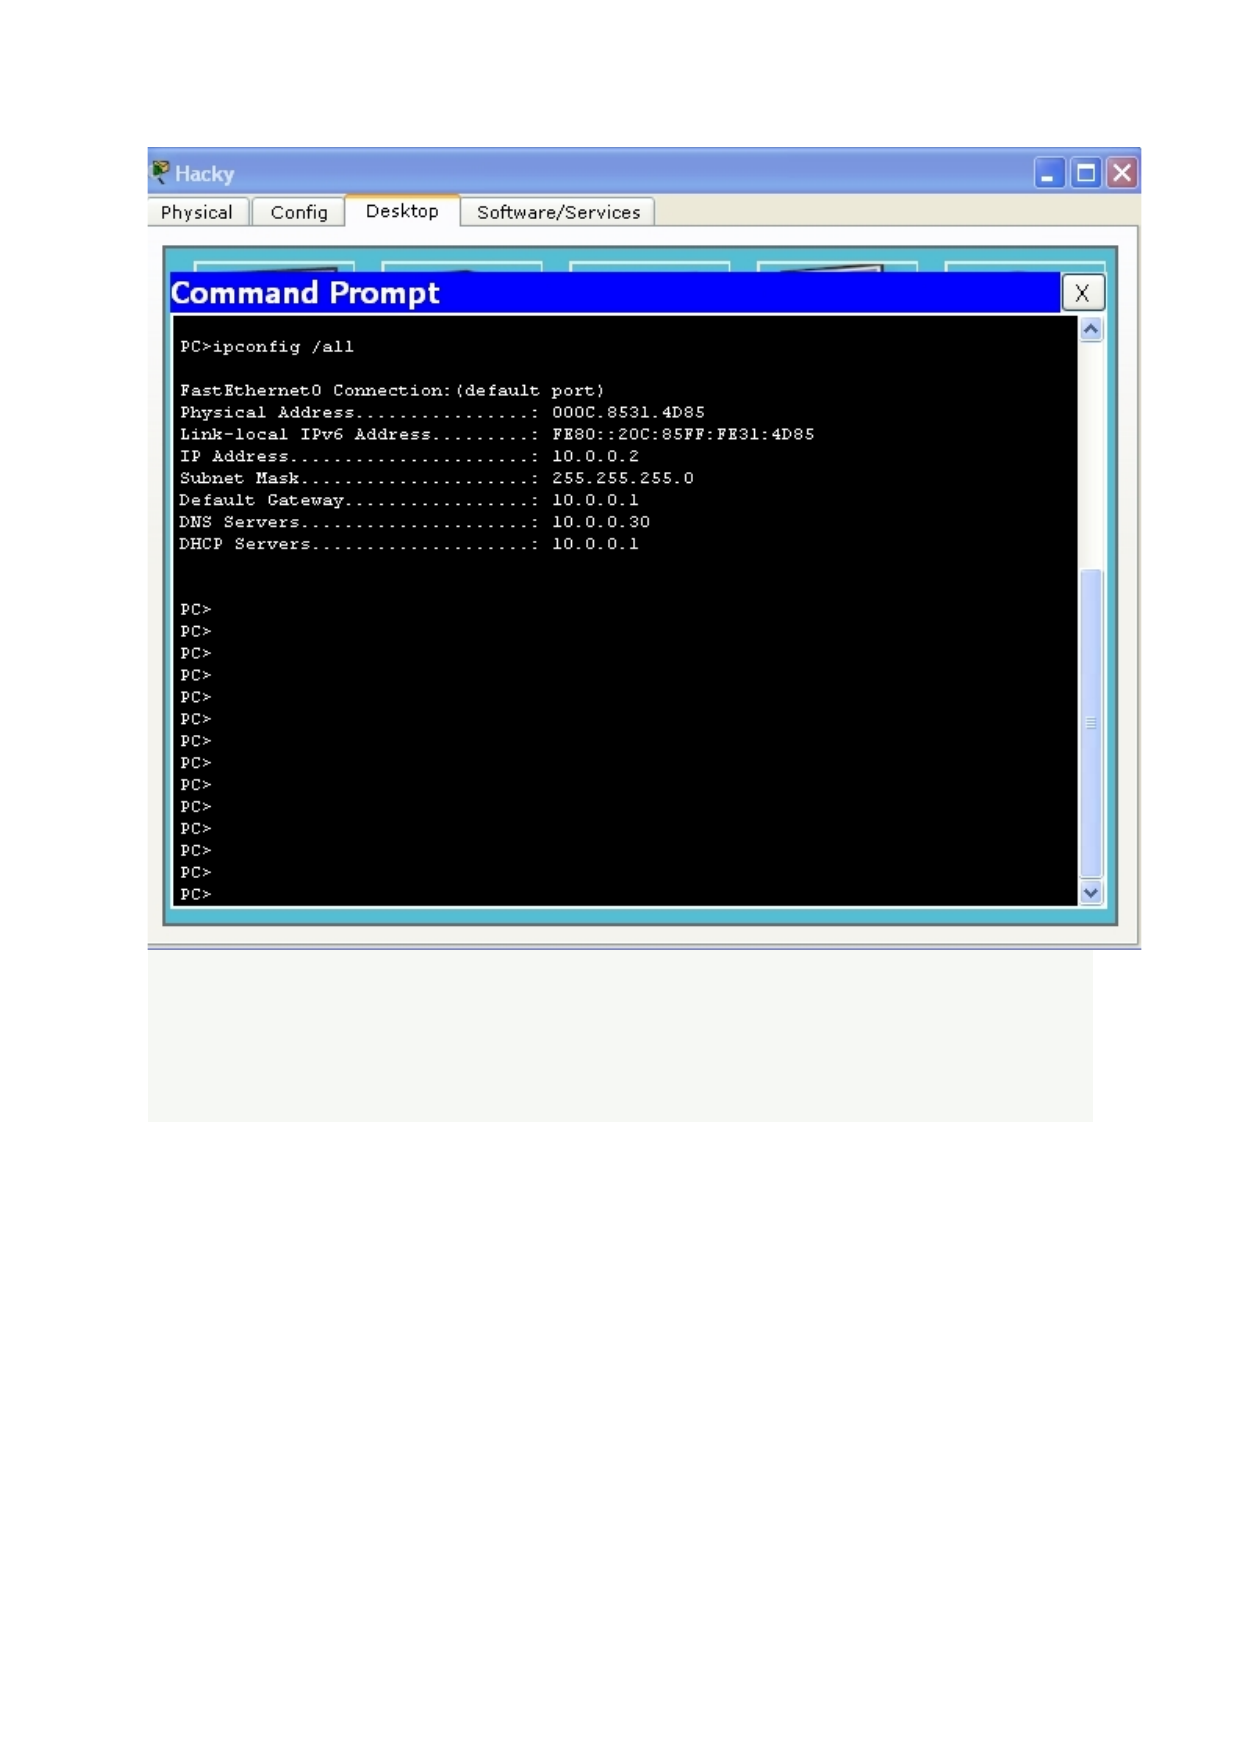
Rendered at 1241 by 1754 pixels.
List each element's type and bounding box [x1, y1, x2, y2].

picture [147, 147, 1142, 950]
